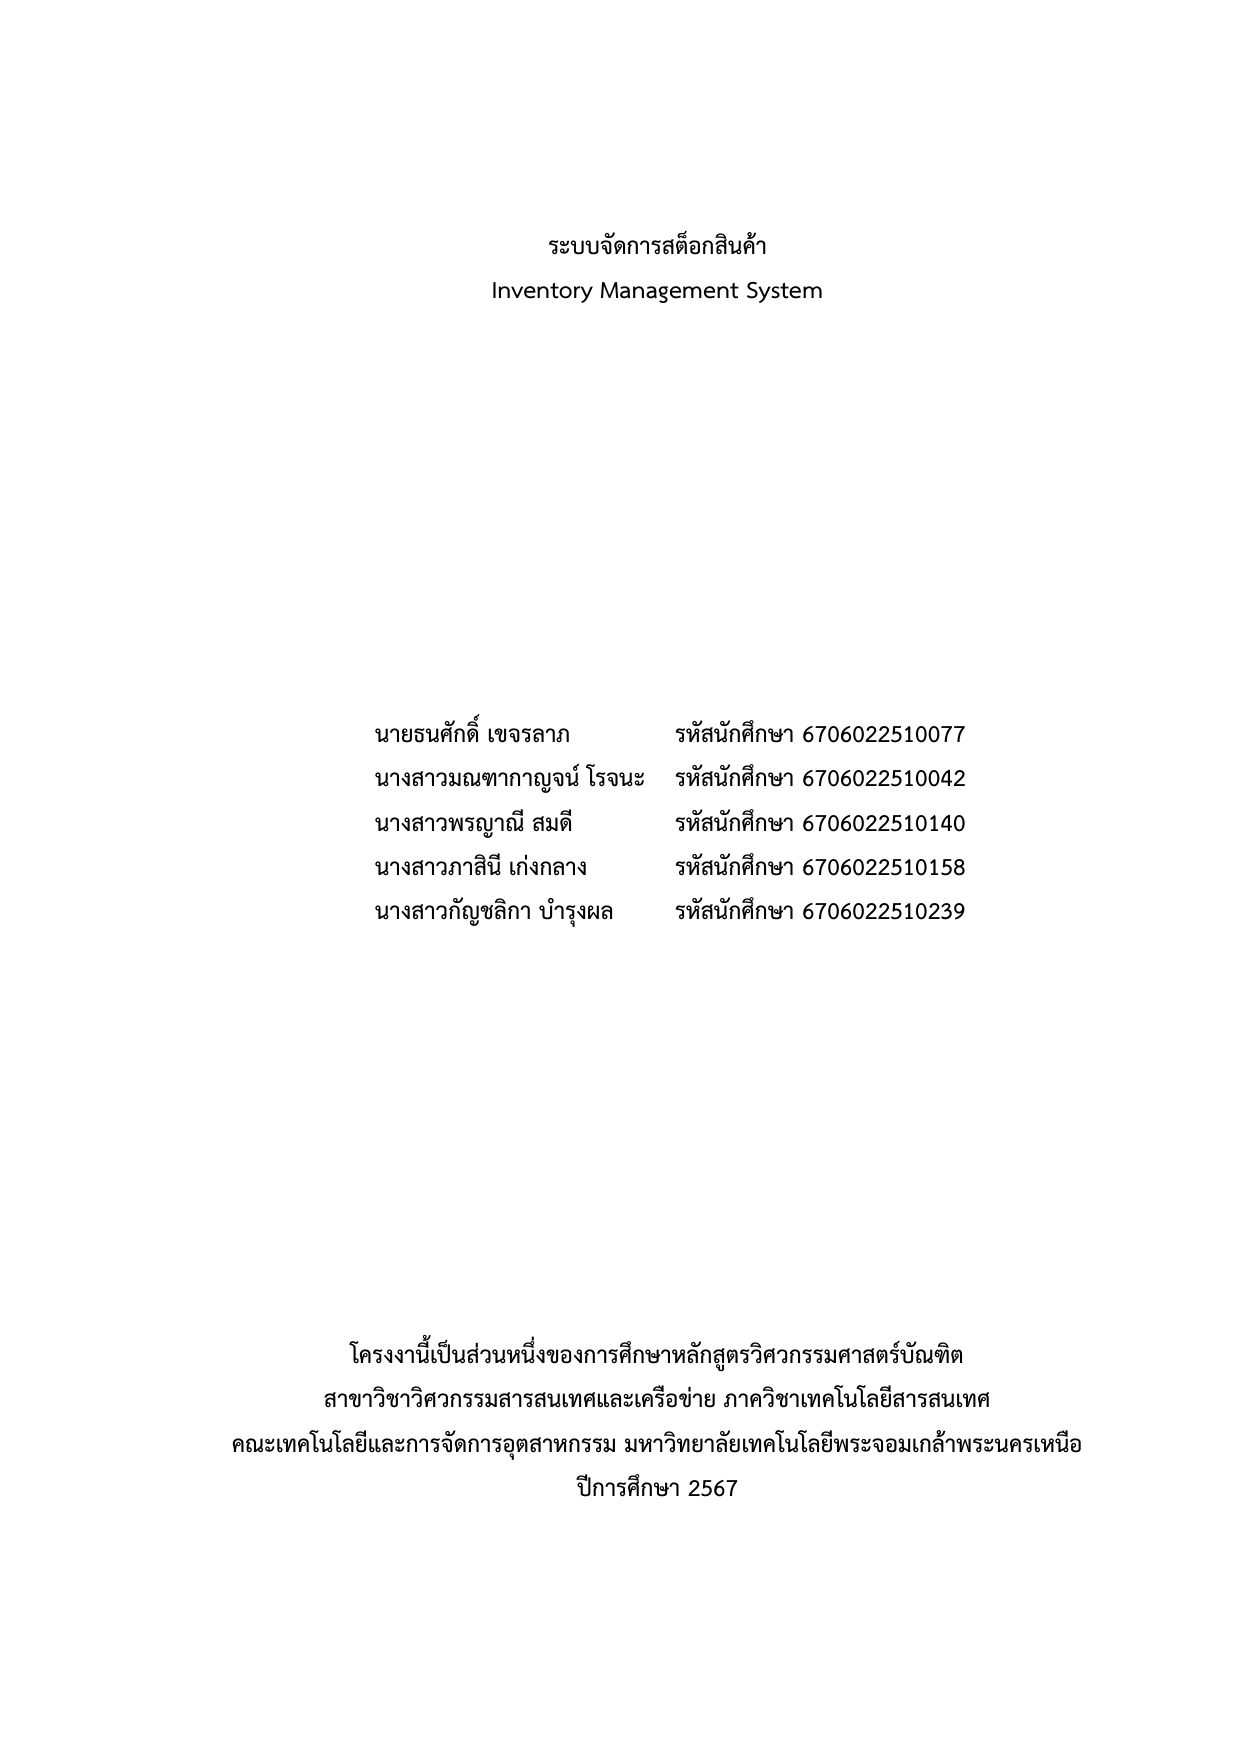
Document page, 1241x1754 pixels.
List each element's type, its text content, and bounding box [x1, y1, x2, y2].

text นางสาวพรญาณี สมดี รหัสนักศึกษา 6706022510140 [225, 802, 1090, 846]
text โครงงานี้เป็นส่วนหนึ่งของการศึกษาหลักสูตรวิศวกรรมศาสตร์บัณฑิต [225, 1334, 1090, 1379]
text ระบบจัดการสต็อกสินค้า [225, 225, 1090, 269]
text สาขาวิชาวิศวกรรมสารสนเทศและเครือข่าย ภาควิชาเทคโนโลยีสารสนเทศ [225, 1379, 1090, 1423]
text คณะเทคโนโลยีและการจัดการอุตสาหกรรม มหาวิทยาลัยเทคโนโลยีพระจอมเกล้าพระนครเหนือ [225, 1423, 1090, 1467]
text นายธนศักดิ์ เขจรลาภ รหัสนักศึกษา 6706022510077 [225, 713, 1090, 757]
text นางสาวมณฑากาญจน์ โรจนะ รหัสนักศึกษา 6706022510042 [225, 757, 1090, 802]
text นางสาวภาสินี เก่งกลาง รหัสนักศึกษา 6706022510158 [225, 846, 1090, 891]
text นางสาวกัญชลิกา บำรุงผล รหัสนักศึกษา 6706022510239 [225, 891, 1090, 935]
text Inventory Management System [225, 269, 1090, 314]
text ปีการศึกษา 2567 [225, 1467, 1090, 1512]
